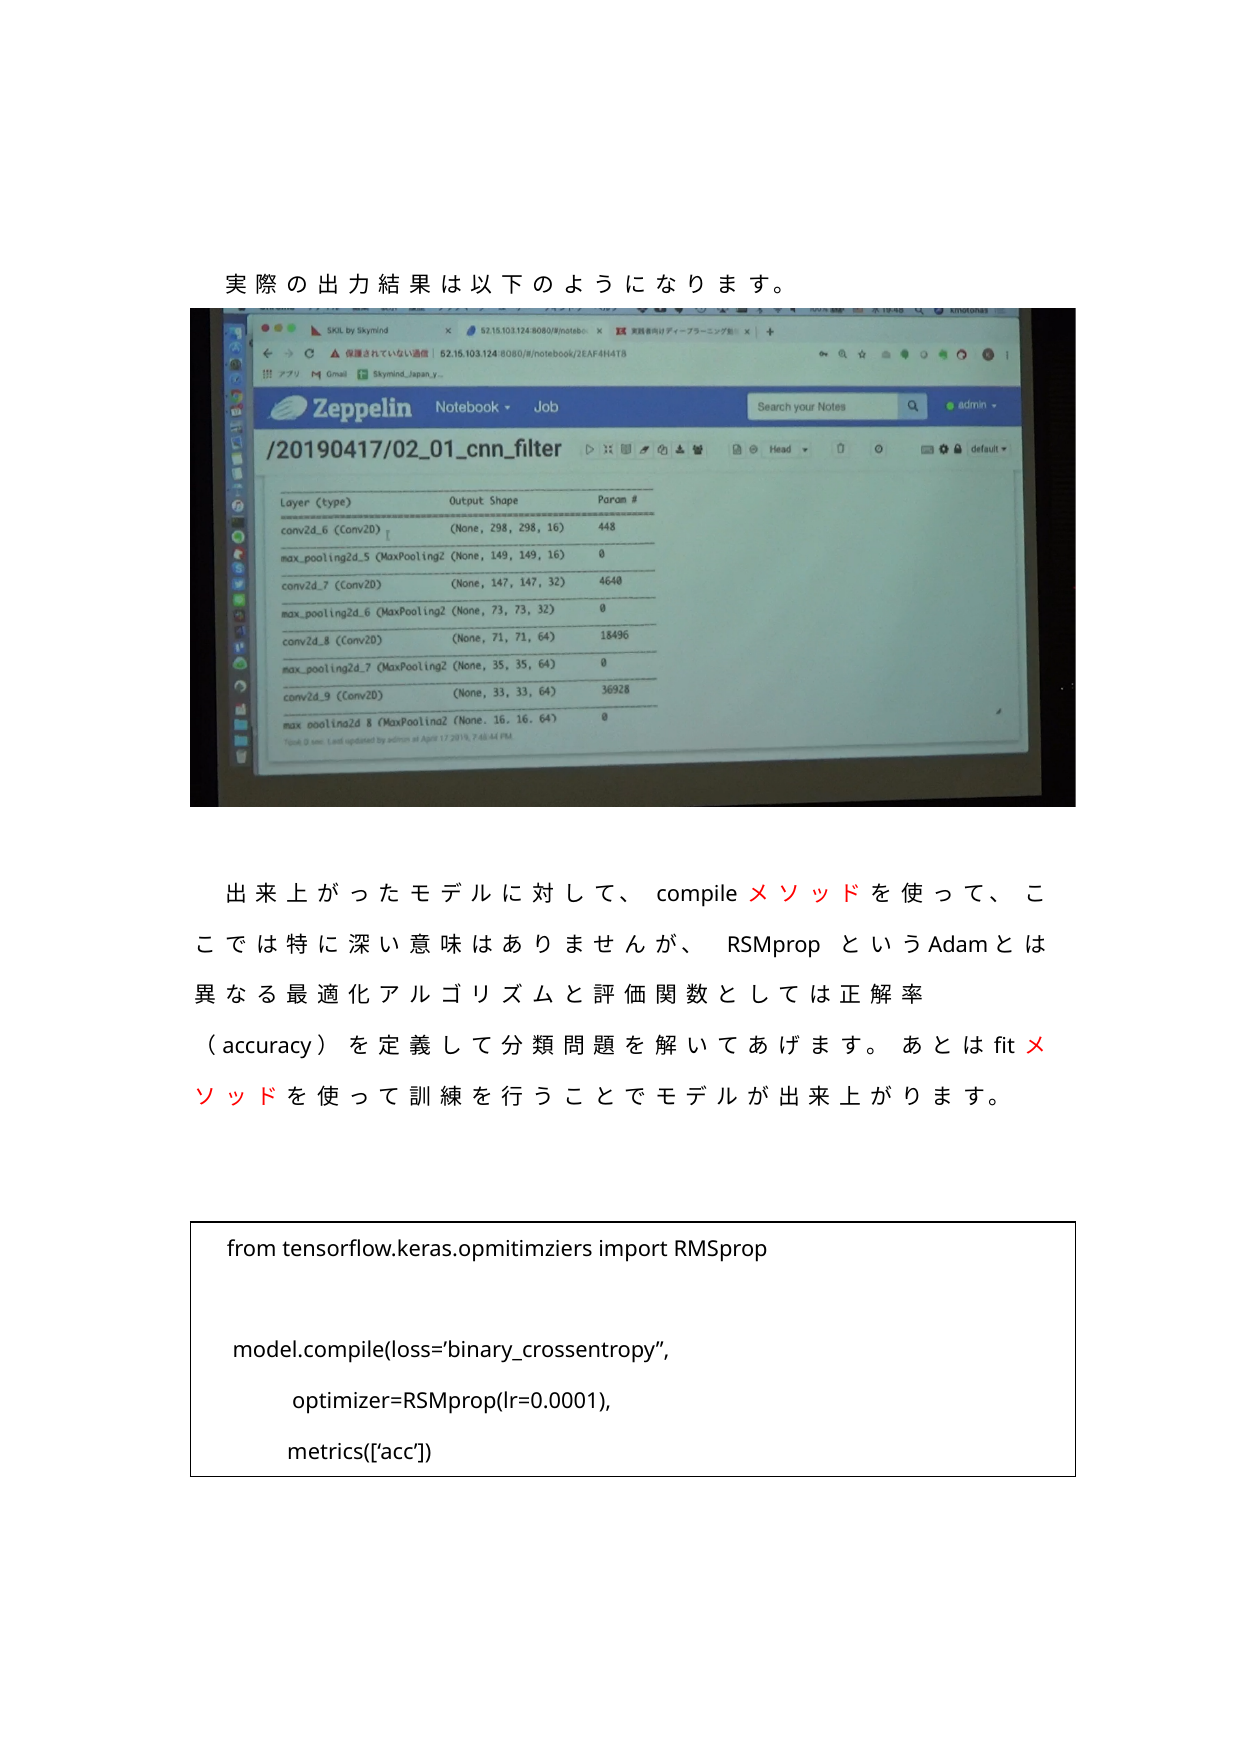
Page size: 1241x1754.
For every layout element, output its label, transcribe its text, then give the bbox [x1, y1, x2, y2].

text 実際の出力結果は以下のようになります。 [190, 258, 1050, 308]
text 出来上がったモデルに対して、compileメソッドを使って、ここでは特に深い意味はありませんが、RSMpropというAdamとは異なる最適化アルゴリズムと評価関数としては正解率（accuracy）を定義して分類問題を解いてあげます。あとはfitメソッドを使って訓練を行うことでモデルが出来上がります。 [190, 866, 1050, 1120]
table_header from tensorflow.keras.opmitimziers import RMSprop model.compile(loss=’binary_crossentropy”, optimizer=RSMprop(lr=0.0001), metrics([‘acc’]) [191, 1223, 1075, 1476]
picture [190, 308, 1076, 807]
